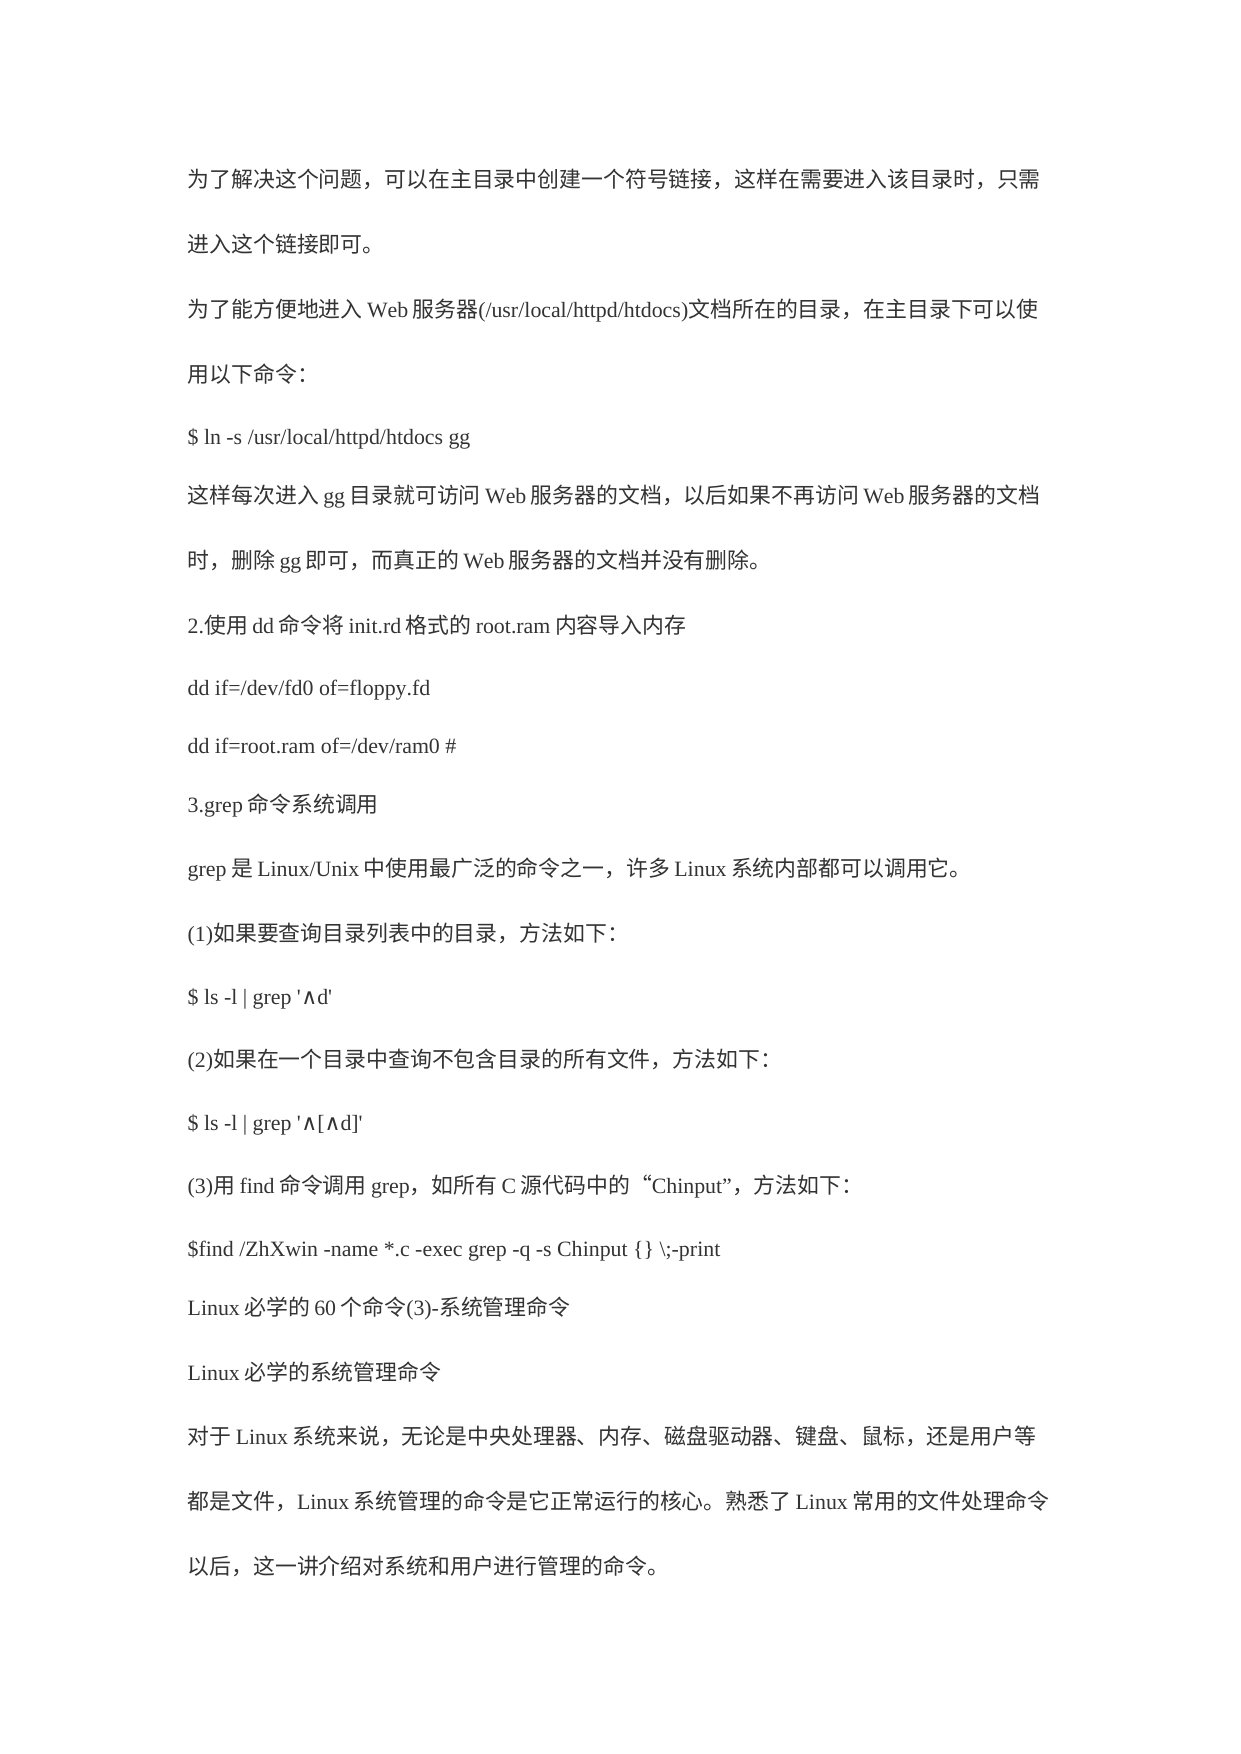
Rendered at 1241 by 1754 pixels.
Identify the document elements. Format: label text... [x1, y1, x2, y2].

text (3)用find命令调用grep，如所有C源代码中的“Chinput”，方法如下： [187, 1168, 1053, 1201]
text 3.grep命令系统调用 [187, 787, 1053, 819]
text 对于Linux系统来说，无论是中央处理器、内存、磁盘驱动器、键盘、鼠标，还是用户等都是文件，Linux系统管理的命令是它正常运行的核心。熟悉了Linux常用的文件处理命令以后，这一讲介绍对系统和用户进行管理的命令。 [187, 1418, 1053, 1581]
text $ ls -l | grep '∧[∧d]' [187, 1106, 1053, 1138]
text 为了解决这个问题，可以在主目录中创建一个符号链接，这样在需要进入该目录时，只需进入这个链接即可。 [187, 162, 1053, 259]
text Linux必学的系统管理命令 [187, 1354, 1053, 1387]
text $find /ZhXwin -name *.c -exec grep -q -s Chinput {} \;-print [187, 1232, 1053, 1265]
text $ ln -s /usr/local/httpd/htdocs gg [187, 420, 1053, 453]
text 这样每次进入gg目录就可访问Web服务器的文档，以后如果不再访问Web服务器的文档时，删除gg即可，而真正的Web服务器的文档并没有删除。 [187, 478, 1053, 576]
text (2)如果在一个目录中查询不包含目录的所有文件，方法如下： [187, 1042, 1053, 1074]
text grep是Linux/Unix中使用最广泛的命令之一，许多Linux系统内部都可以调用它。 [187, 851, 1053, 883]
text $ ls -l | grep '∧d' [187, 979, 1053, 1012]
text 2.使用dd命令将init.rd格式的root.ram内容导入内存 [187, 607, 1053, 640]
text (1)如果要查询目录列表中的目录，方法如下： [187, 915, 1053, 948]
text 为了能方便地进入Web服务器(/usr/local/httpd/htdocs)文档所在的目录，在主目录下可以使用以下命令： [187, 291, 1053, 389]
text dd if=root.ram of=/dev/ram0 # [187, 729, 1053, 762]
text Linux必学的60个命令(3)-系统管理命令 [187, 1290, 1053, 1322]
text dd if=/dev/fd0 of=floppy.fd [187, 671, 1053, 704]
